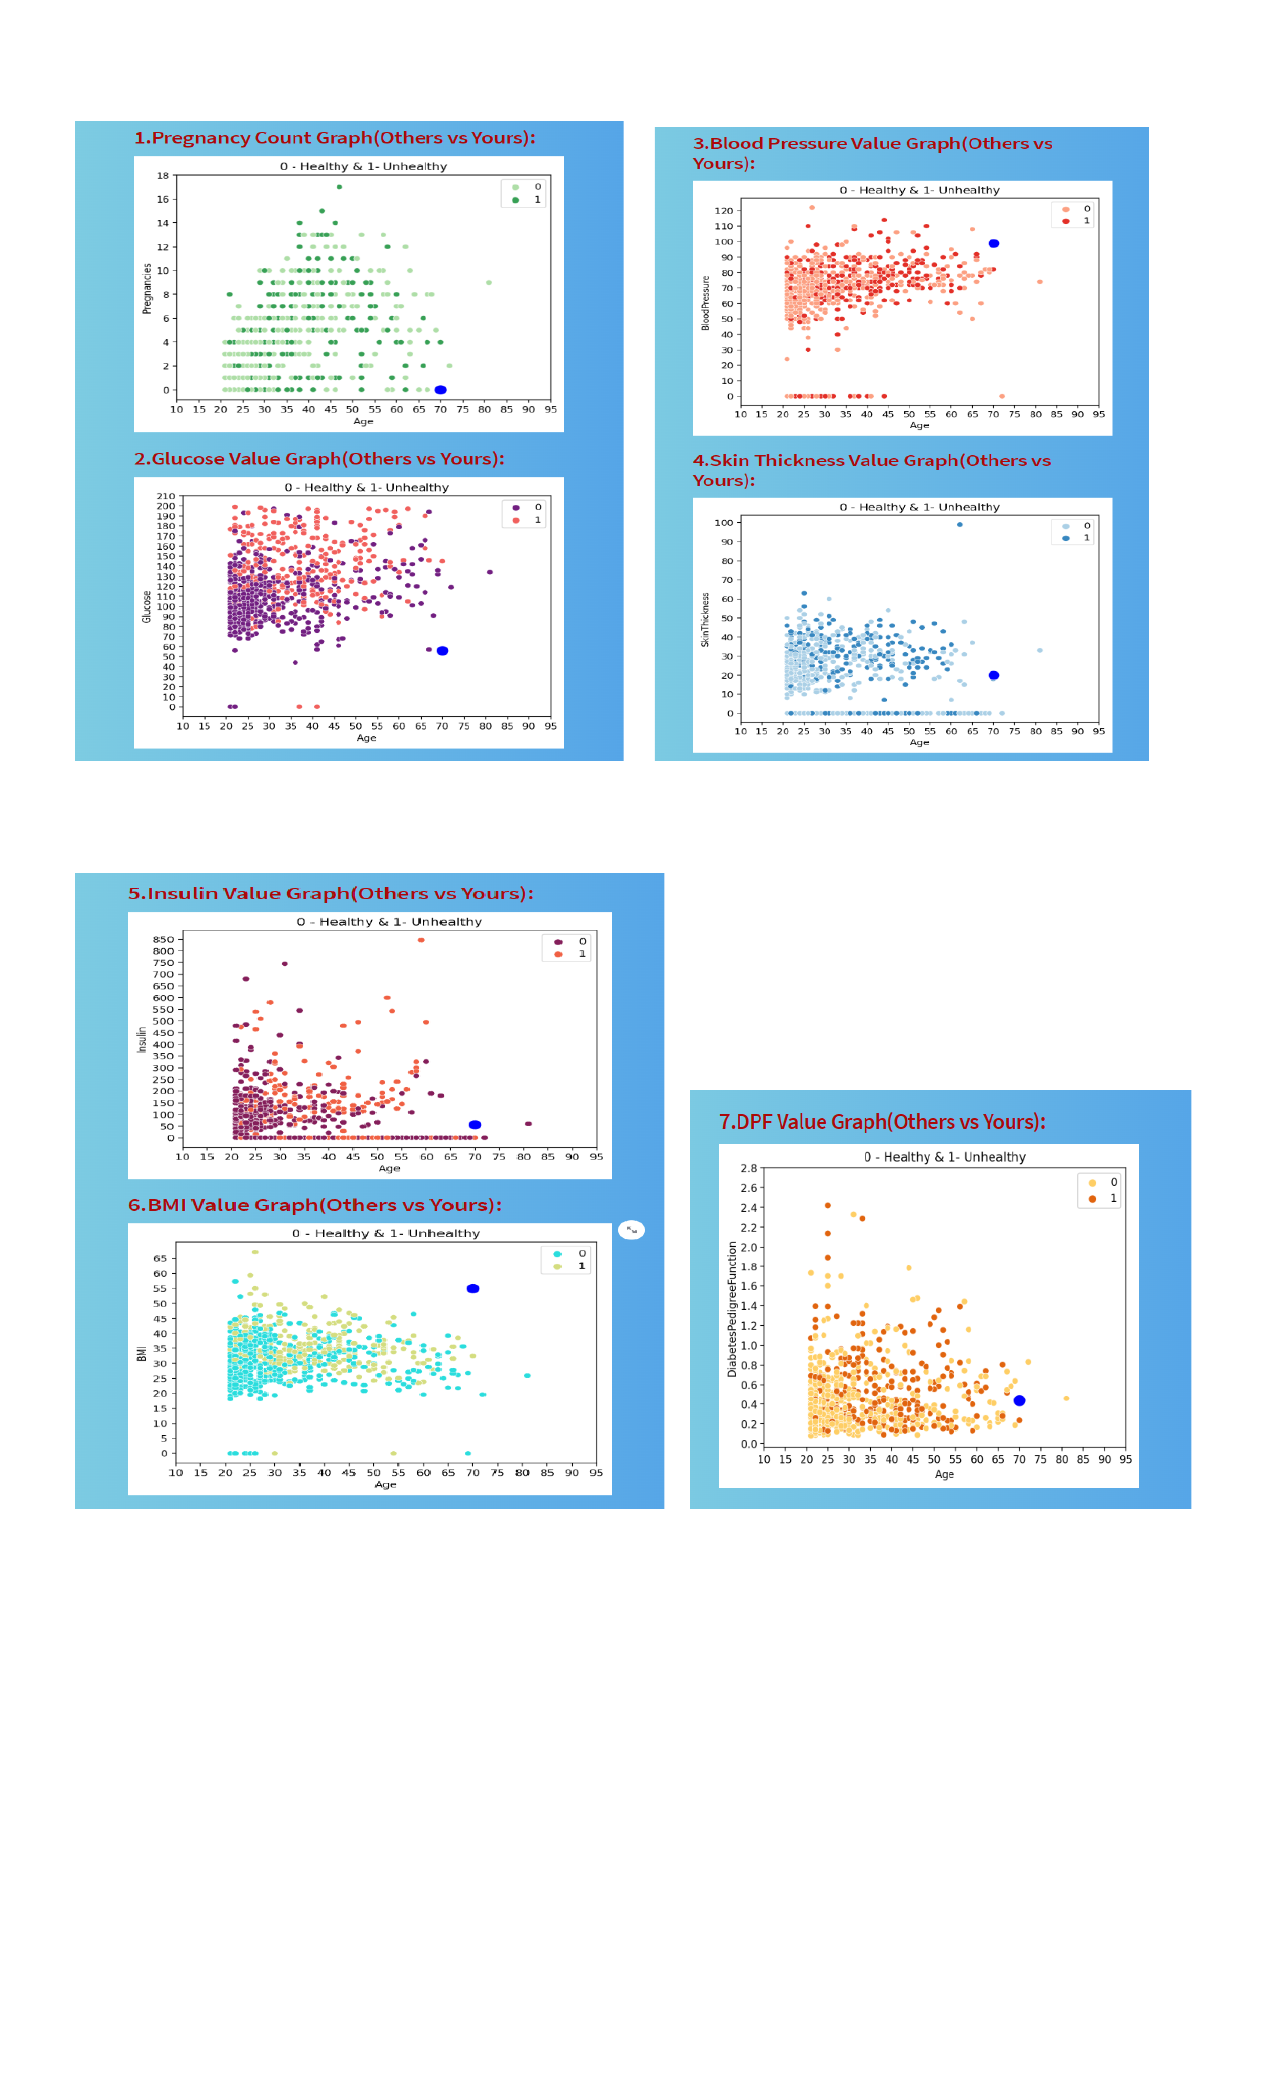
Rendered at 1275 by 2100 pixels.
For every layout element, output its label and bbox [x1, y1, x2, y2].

picture [690, 1090, 1192, 1509]
picture [75, 121, 624, 761]
picture [654, 127, 1149, 761]
picture [75, 873, 665, 1509]
